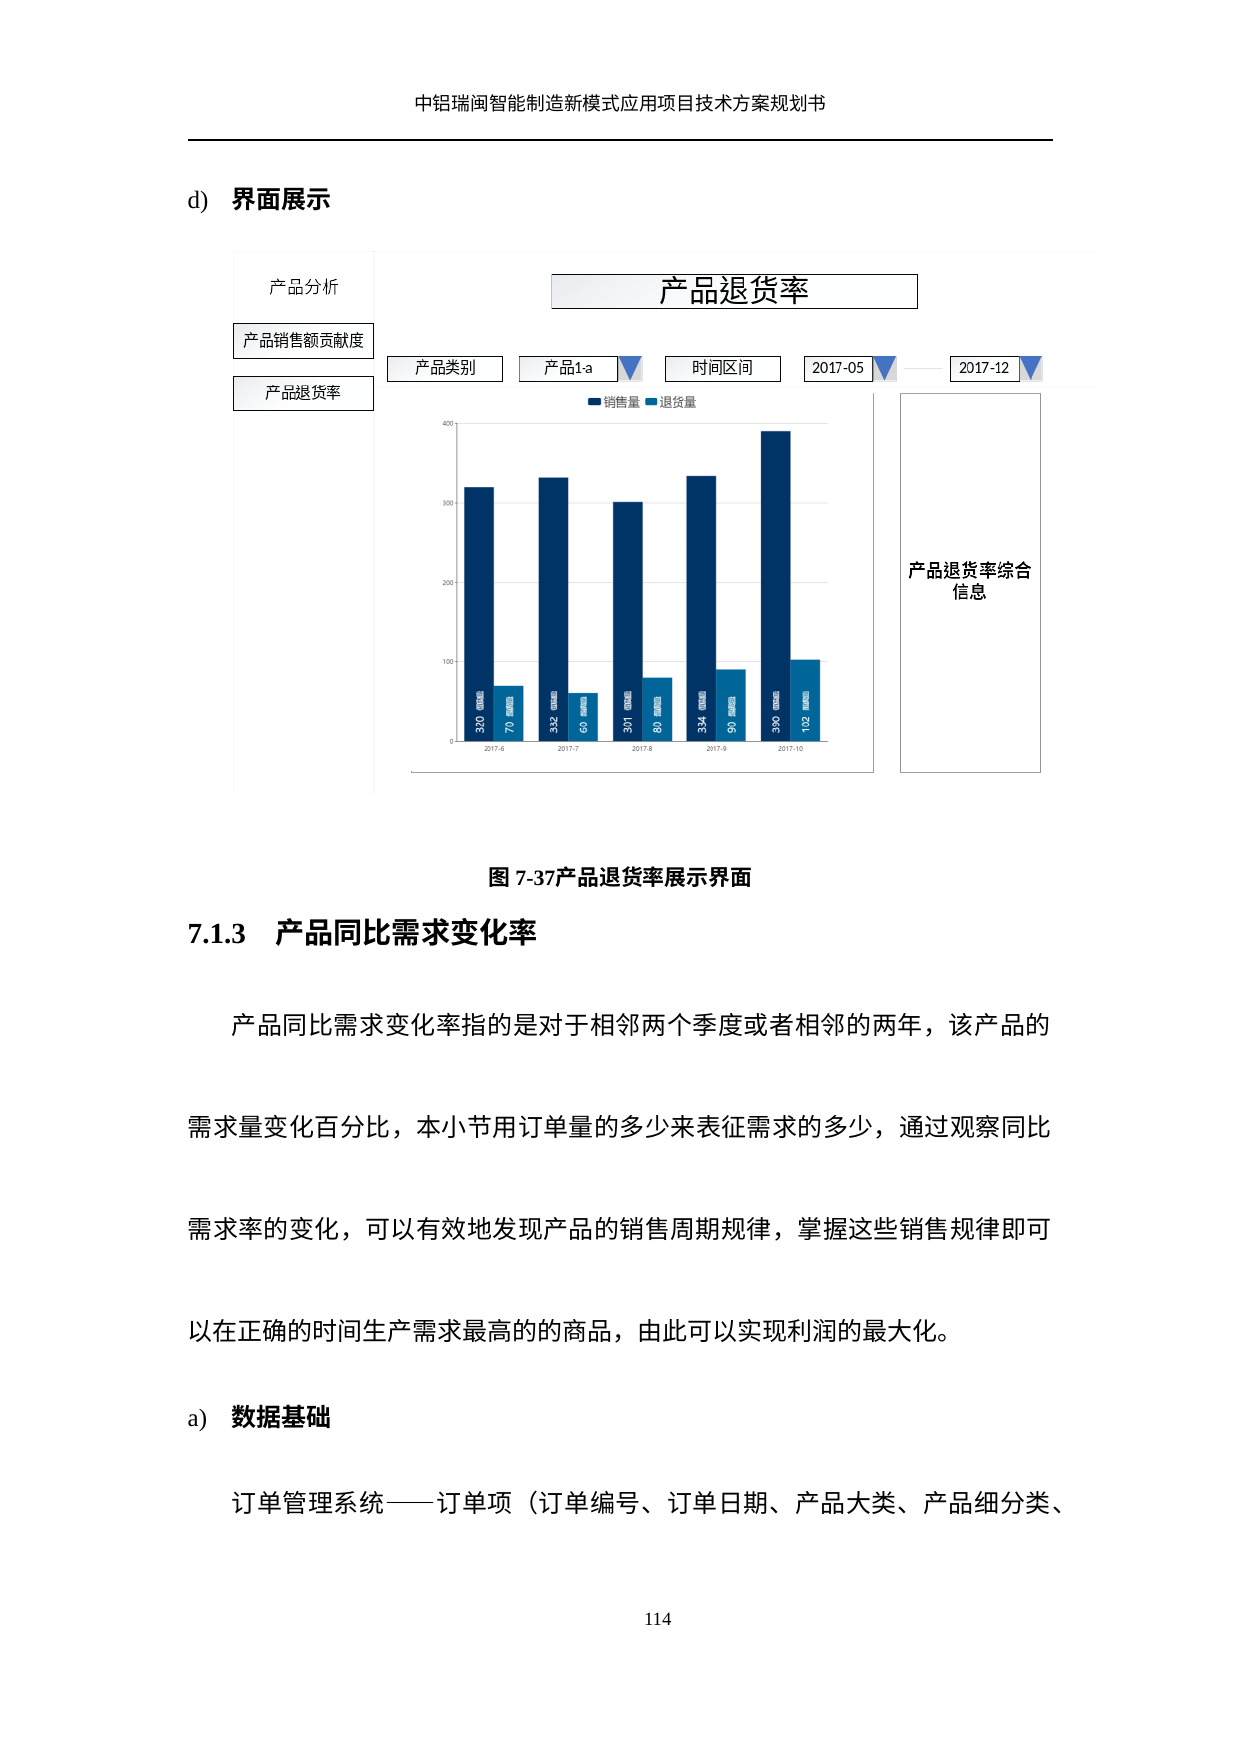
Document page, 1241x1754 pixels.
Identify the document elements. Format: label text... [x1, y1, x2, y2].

subtitle 产品同比需求变化率 [187, 909, 1053, 952]
subtitle 界面展示 [187, 164, 1053, 232]
text 产品同比需求变化率指的是对于相邻两个季度或者相邻的两年，该产品的需求量变化百分比，本小节用订单量的多少来表征需求的多少，通过观察同比需求率的变化，可以有效地发现产品的销售周期规律，掌握这些销售规律即可以在正确的时间生产需求最高的的商品，由此可以实现利润的最大化。 [187, 990, 1053, 1363]
subtitle 数据基础 [187, 1382, 1053, 1449]
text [187, 1468, 1053, 1536]
